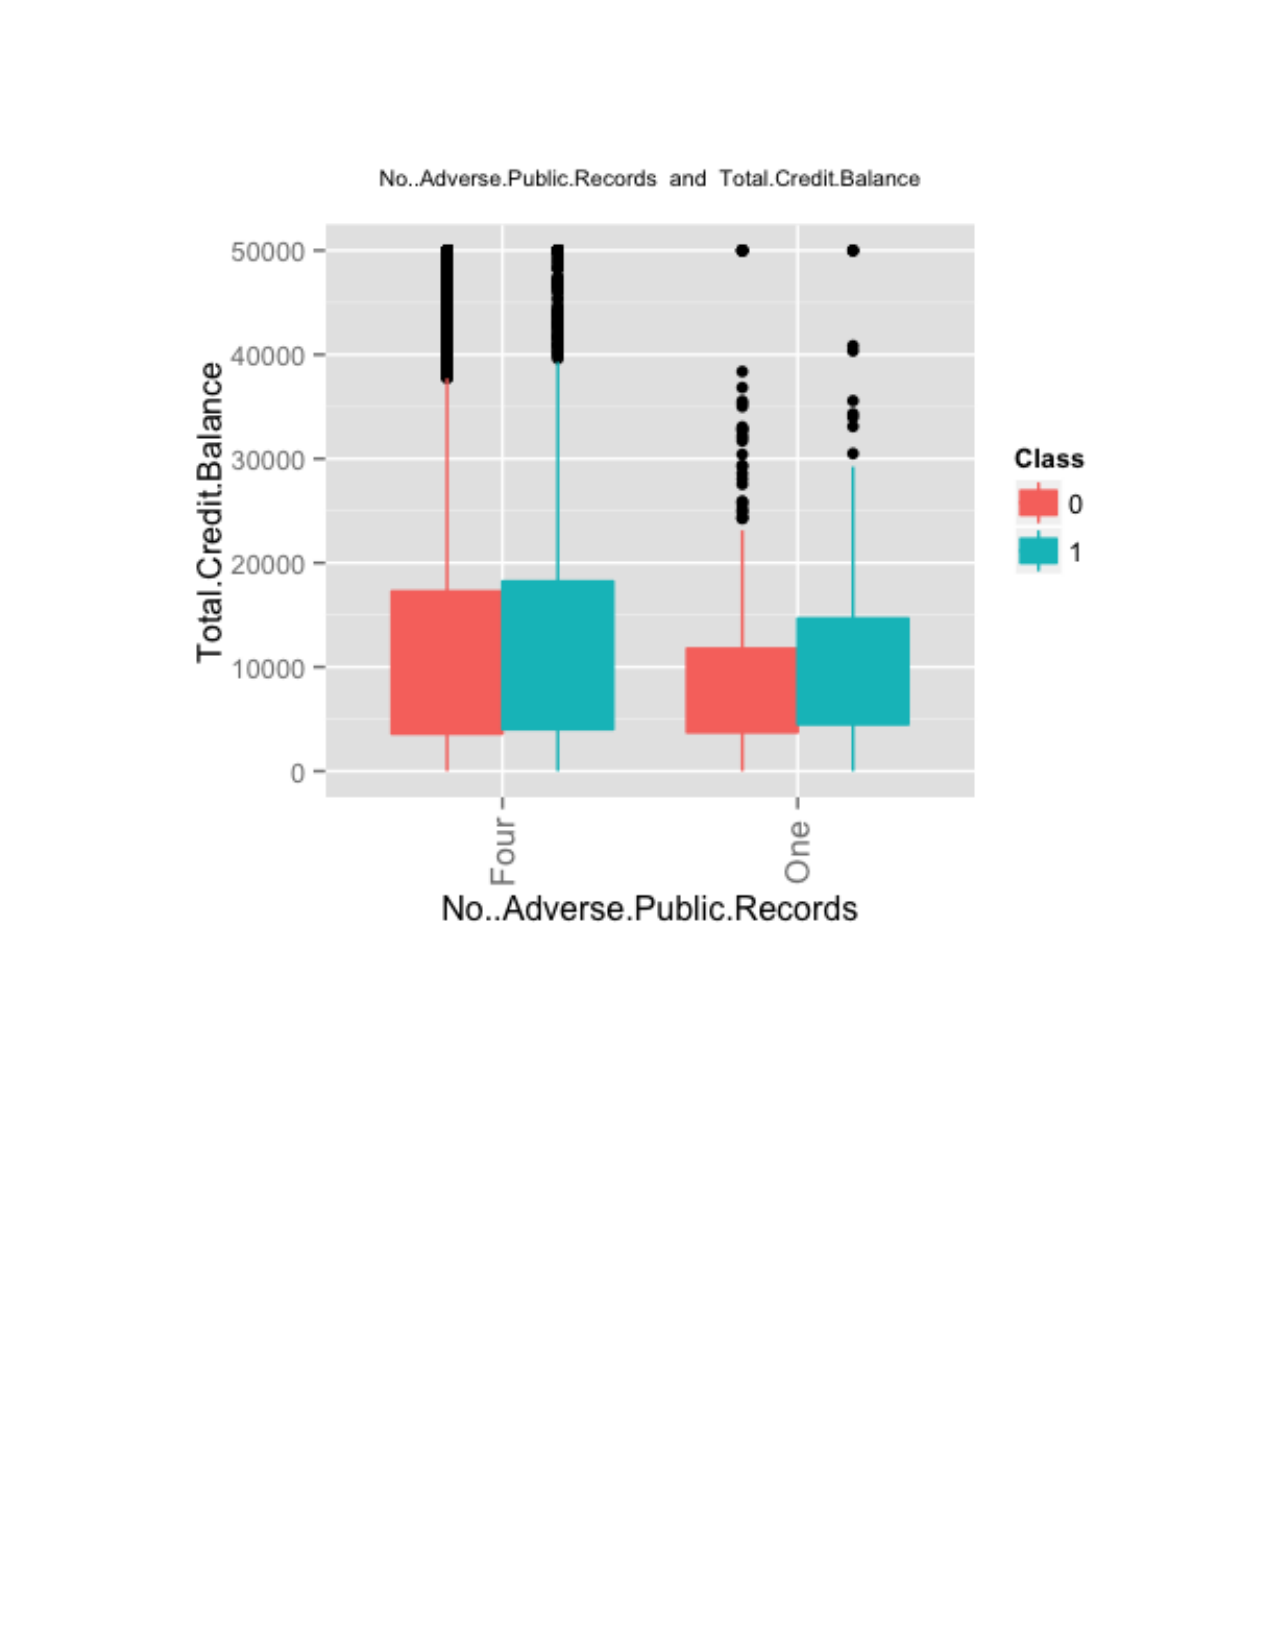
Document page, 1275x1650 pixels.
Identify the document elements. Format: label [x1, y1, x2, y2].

picture [168, 150, 1169, 950]
